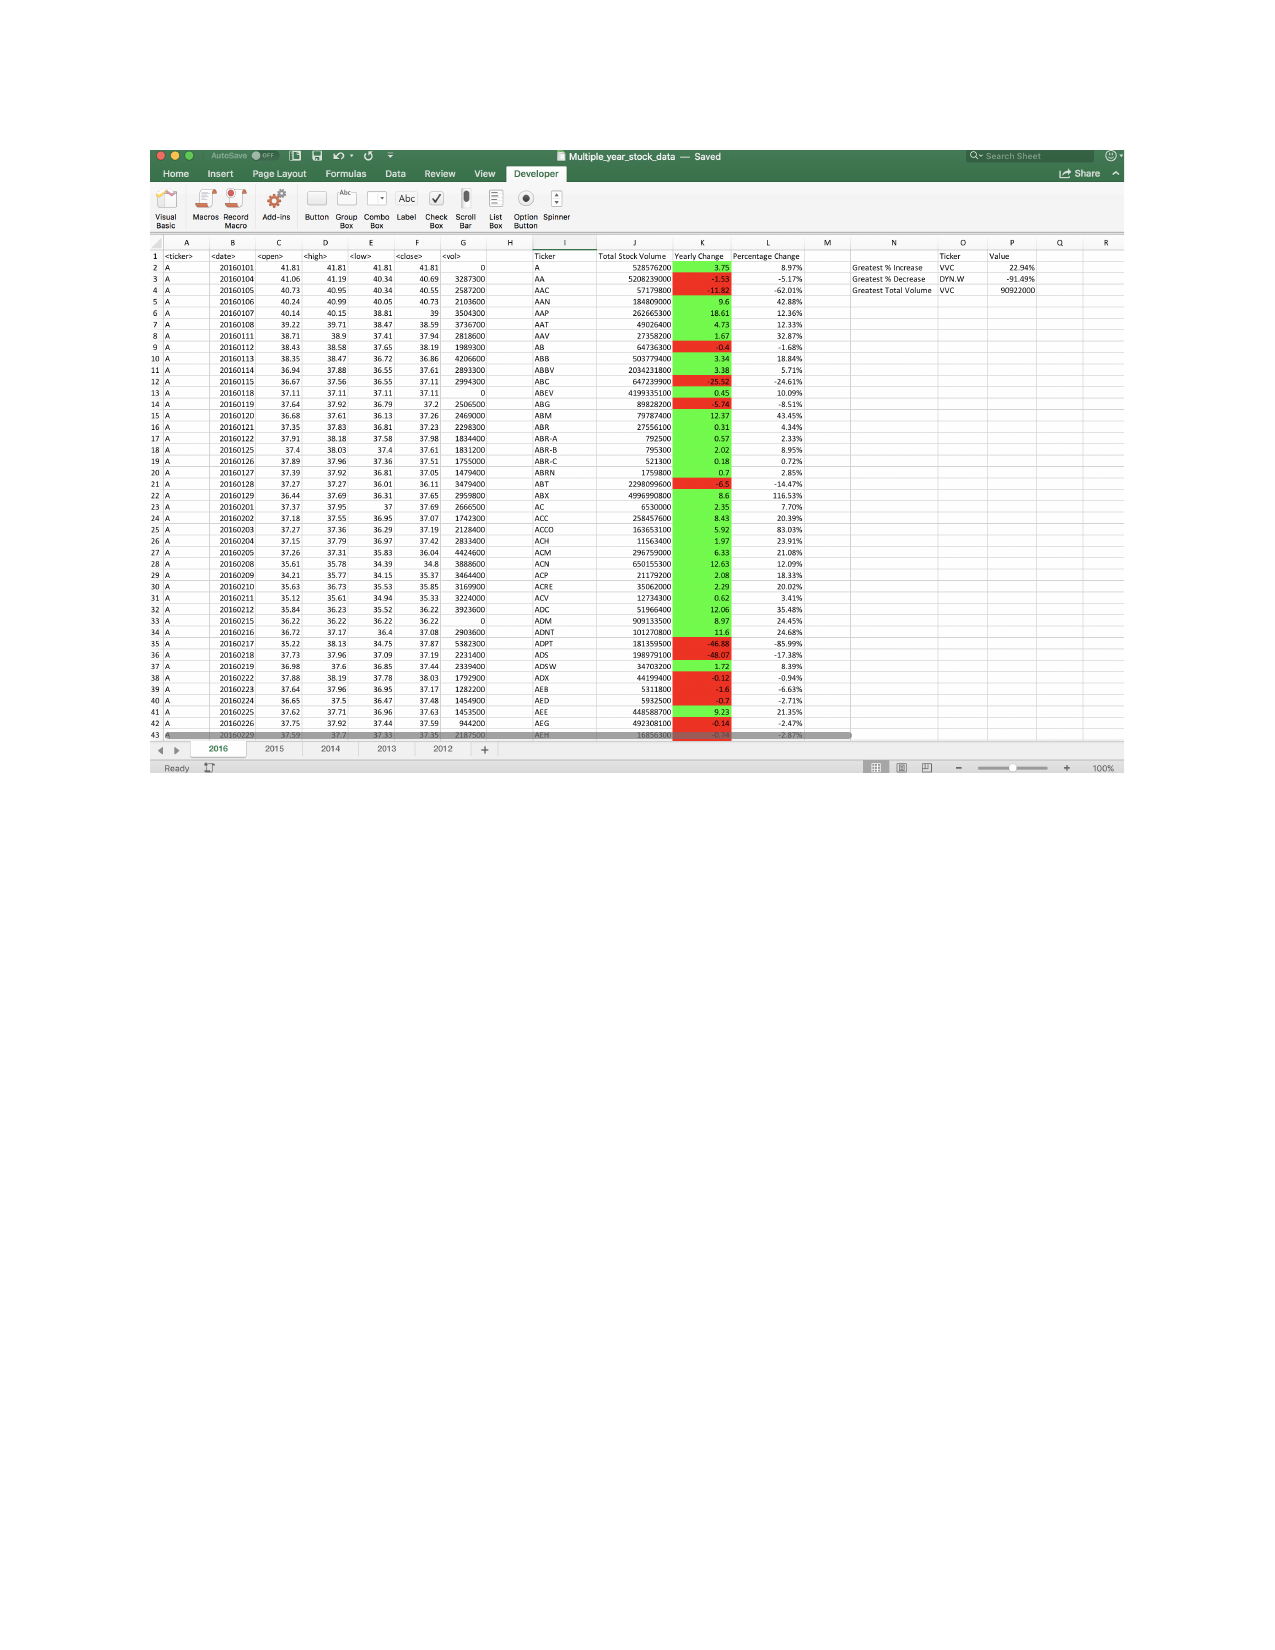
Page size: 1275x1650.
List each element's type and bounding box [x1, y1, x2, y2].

picture [150, 150, 1125, 773]
